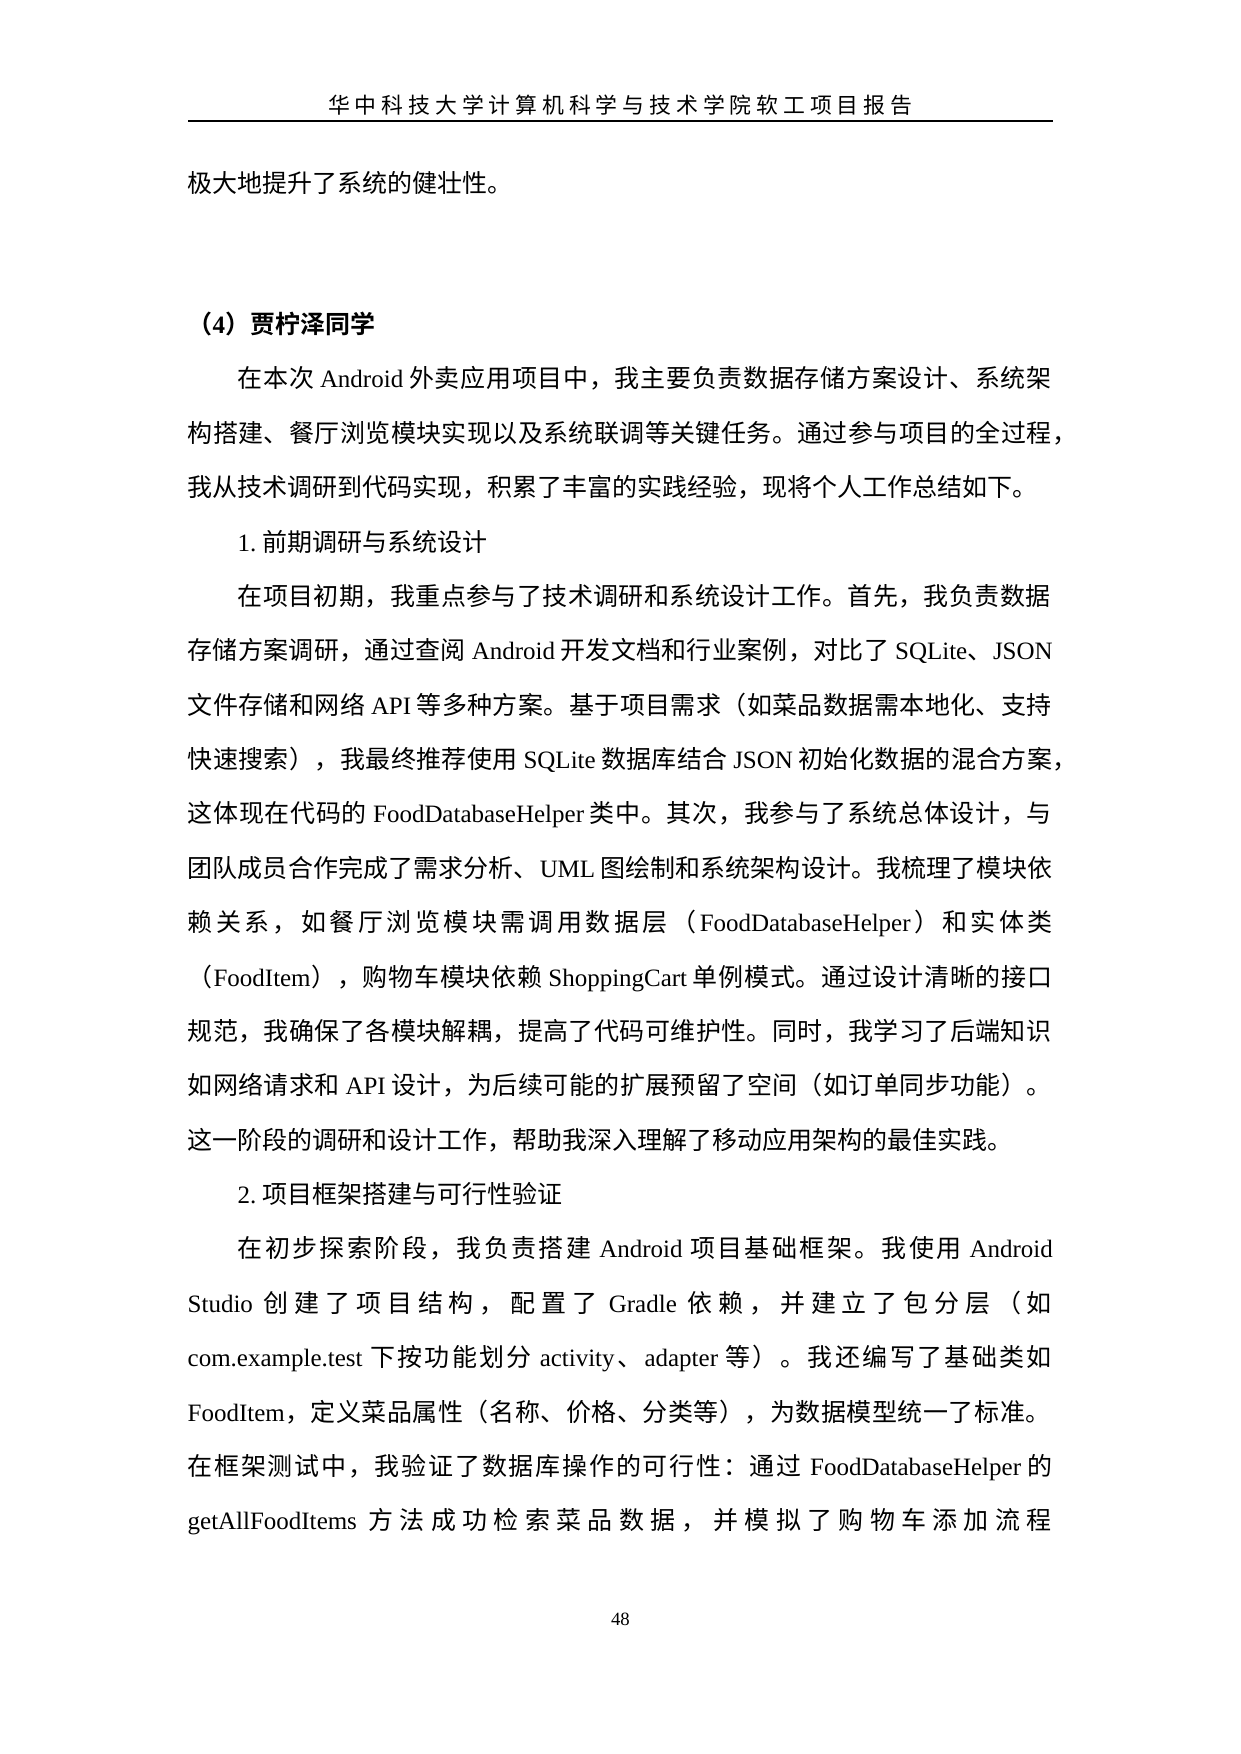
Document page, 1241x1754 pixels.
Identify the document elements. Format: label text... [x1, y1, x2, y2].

text 2. 项目框架搭建与可行性验证 [187, 1174, 1053, 1211]
text （4）贾柠泽同学 [187, 304, 1053, 341]
text 在本次Android外卖应用项目中，我主要负责数据存储方案设计、系统架构搭建、餐厅浏览模块实现以及系统联调等关键任务。通过参与项目的全过程，我从技术调研到代码实现，积累了丰富的实践经验，现将个人工作总结如下。 [187, 359, 1053, 504]
text 在项目初期，我重点参与了技术调研和系统设计工作。首先，我负责数据存储方案调研，通过查阅Android开发文档和行业案例，对比了SQLite、JSON文件存储和网络API等多种方案。基于项目需求（如菜品数据需本地化、支持快速搜索），我最终推荐使用SQLite数据库结合JSON初始化数据的混合方案，这体现在代码的FoodDatabaseHelper类中。其次，我参与了系统总体设计，与团队成员合作完成了需求分析、UML图绘制和系统架构设计。我梳理了模块依赖关系，如餐厅浏览模块需调用数据层（FoodDatabaseHelper）和实体类（FoodItem），购物车模块依赖ShoppingCart单例模式。通过设计清晰的接口规范，我确保了各模块解耦，提高了代码可维护性。同时，我学习了后端知识如网络请求和API设计，为后续可能的扩展预留了空间（如订单同步功能）。这一阶段的调研和设计工作，帮助我深入理解了移动应用架构的最佳实践。 [187, 576, 1053, 1156]
text 1. 前期调研与系统设计 [187, 522, 1053, 558]
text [187, 164, 1053, 200]
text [187, 1229, 1053, 1537]
